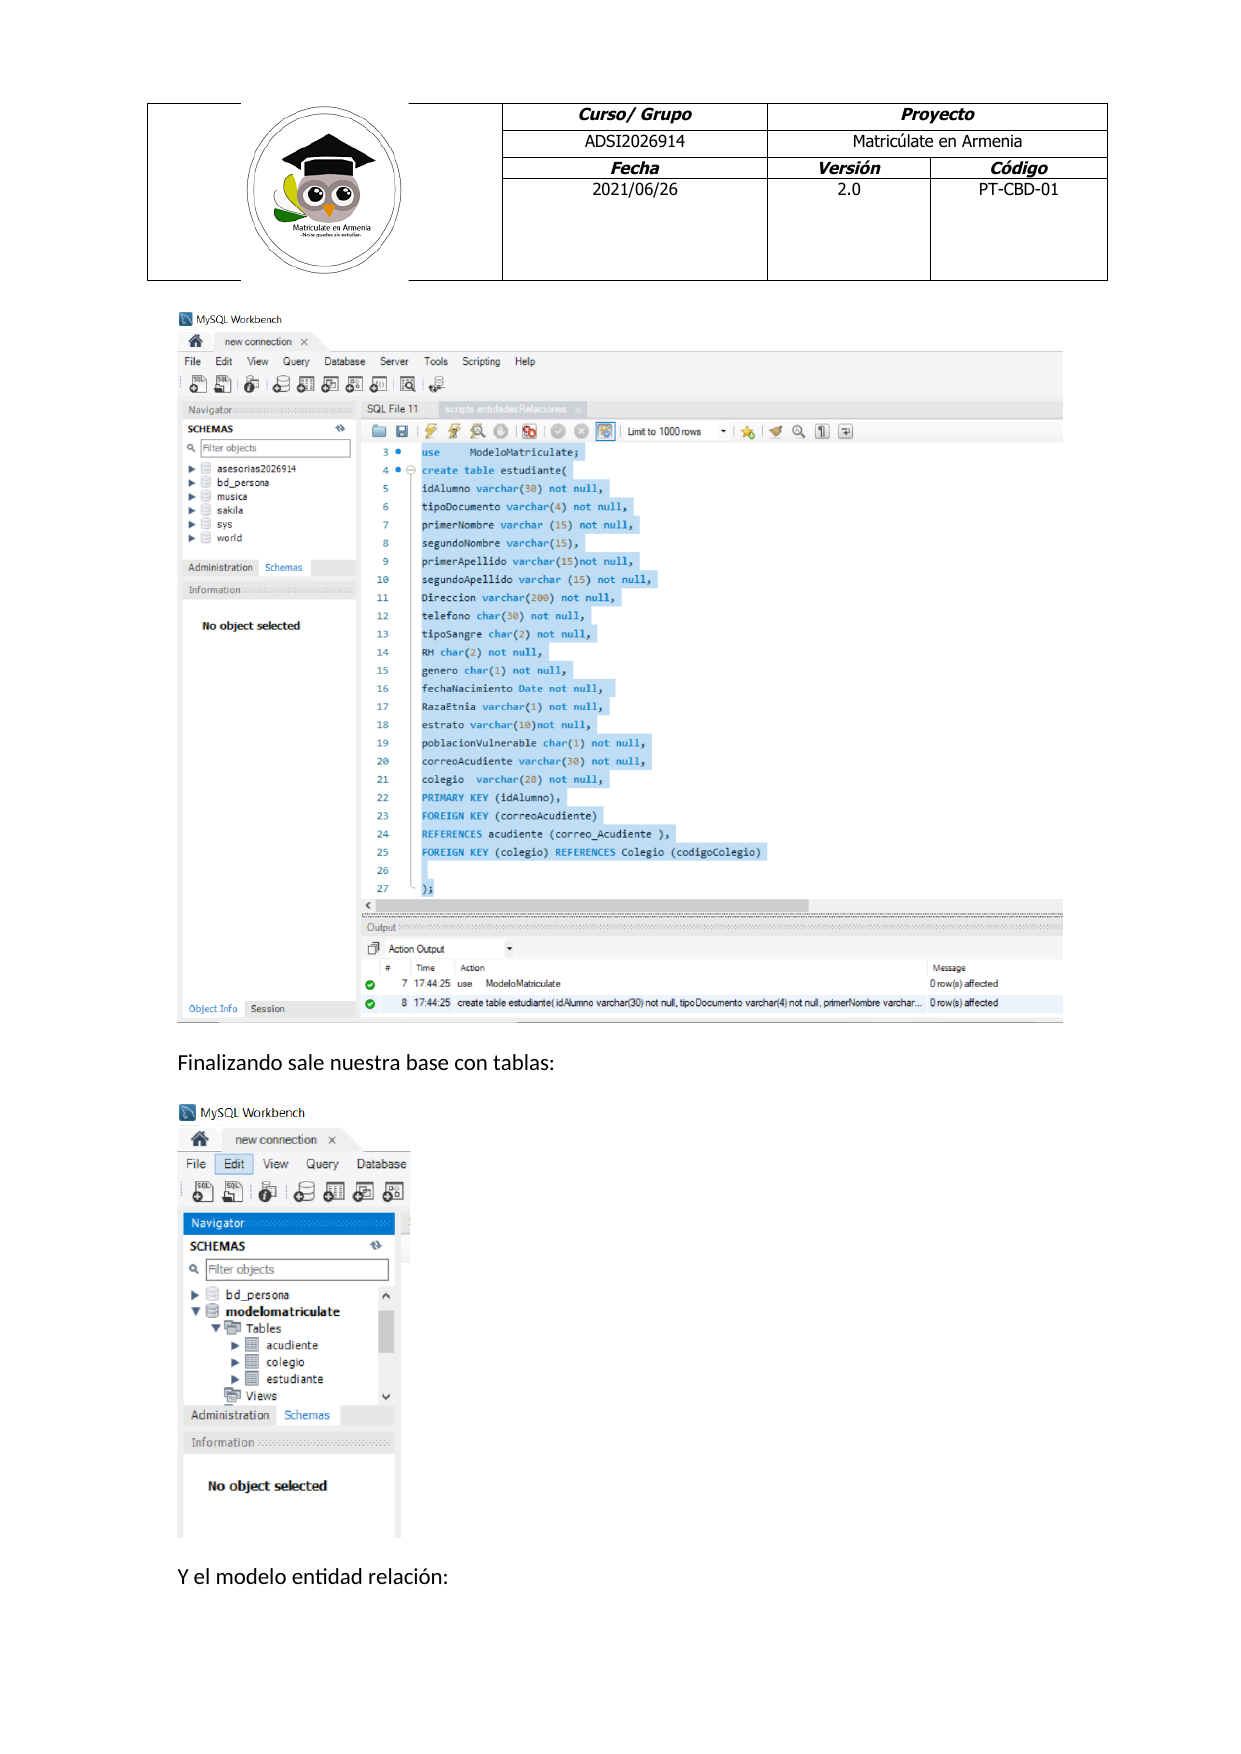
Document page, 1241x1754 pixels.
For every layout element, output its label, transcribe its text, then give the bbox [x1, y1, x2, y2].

text Finalizando sale nuestra base con tablas: [177, 1048, 1063, 1076]
picture [177, 1101, 411, 1538]
picture [177, 309, 1063, 1023]
text Y el modelo entidad relación: [177, 1562, 1063, 1591]
picture [241, 103, 409, 281]
